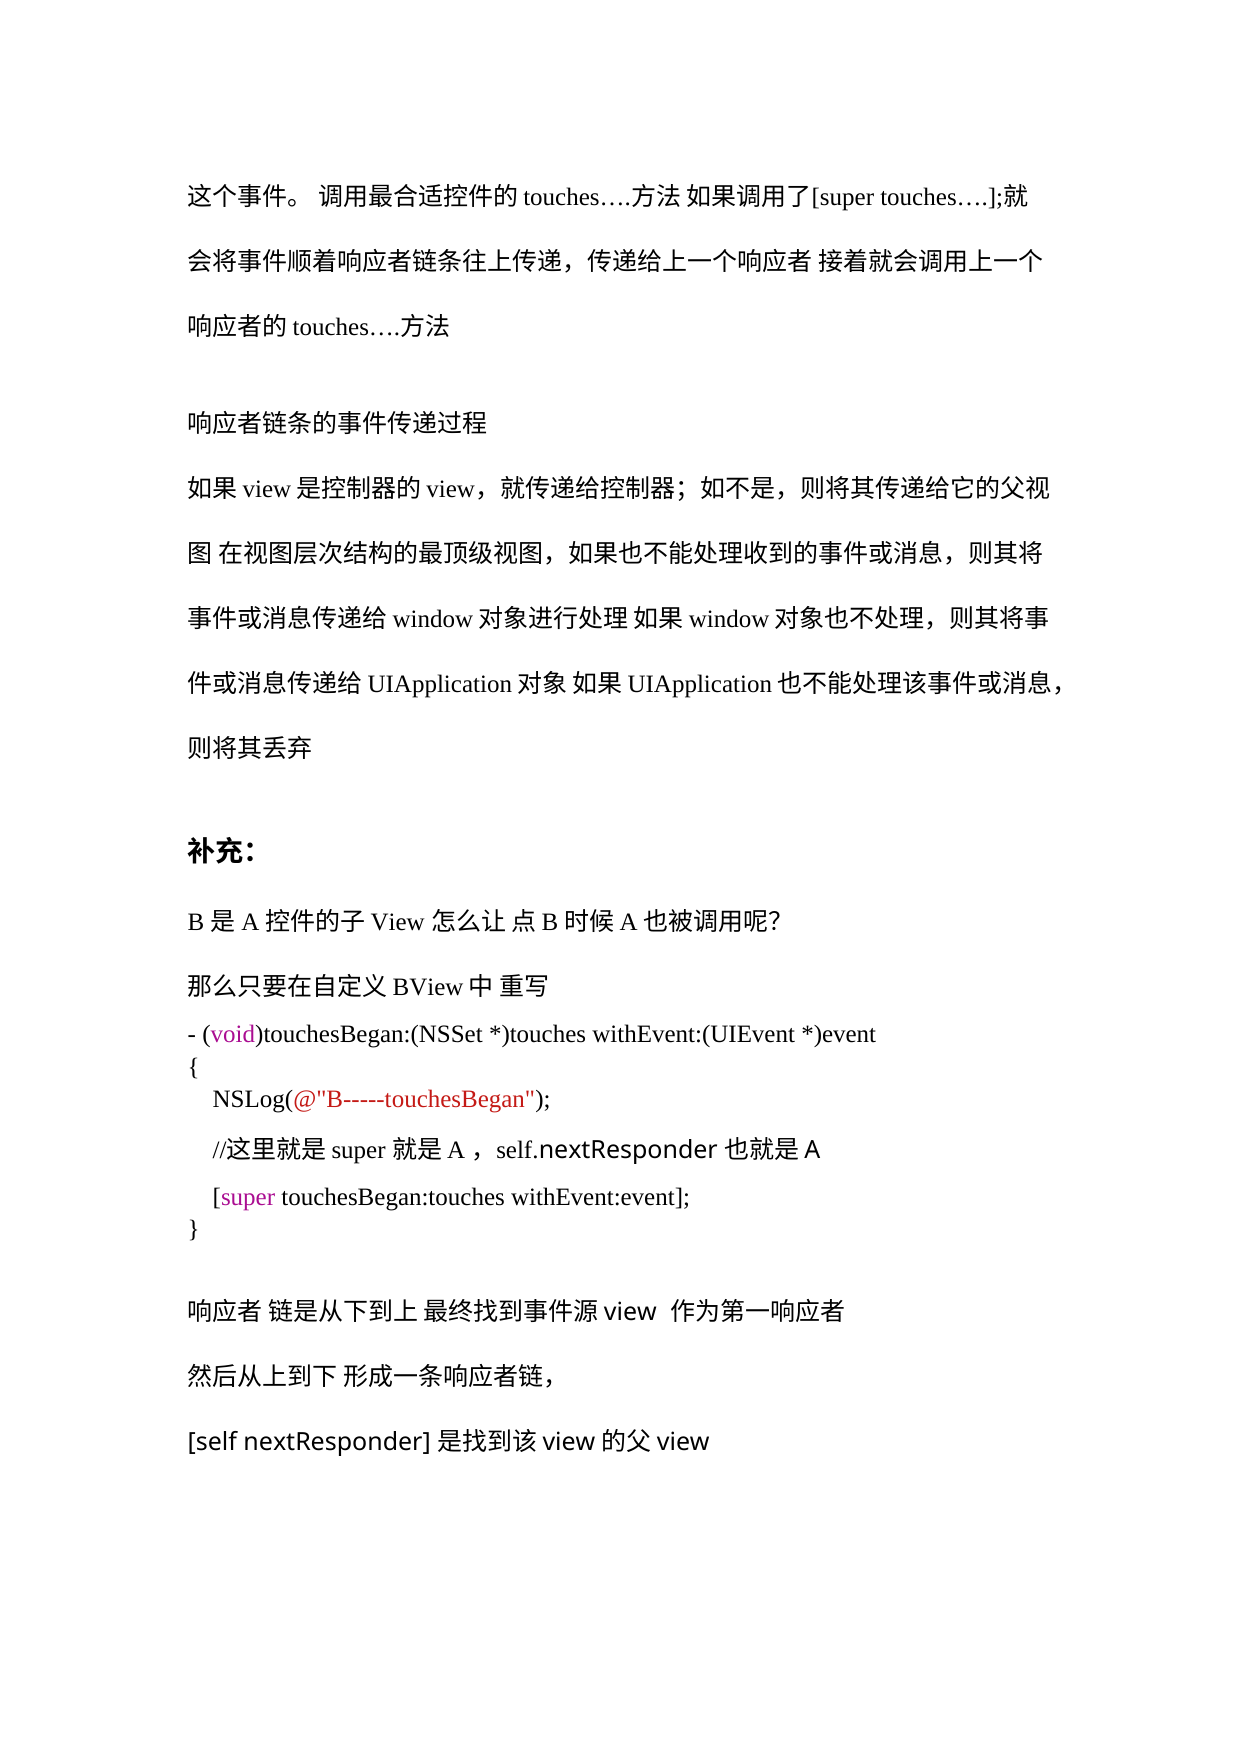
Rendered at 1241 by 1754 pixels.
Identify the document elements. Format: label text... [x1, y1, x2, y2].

text 如果view是控制器的view，就传递给控制器；如不是，则将其传递给它的父视图 在视图层次结构的最顶级视图，如果也不能处理收到的事件或消息，则其将事件或消息传递给window对象进行处理 如果window对象也不处理，则其将事件或消息传递给UIApplication对象 如果UIApplication也不能处理该事件或消息，则将其丢弃 [187, 454, 1053, 779]
text [self nextResponder] 是找到该view 的父view [187, 1407, 1053, 1472]
text { [187, 1050, 1053, 1082]
text } [187, 1212, 1053, 1245]
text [187, 162, 1053, 357]
subtitle 补充： [187, 817, 1053, 882]
text - (void)touchesBegan:(NSSet *)touches withEvent:(UIEvent *)event [187, 1017, 1053, 1050]
text 那么只要在自定义BView中 重写 [187, 952, 1053, 1017]
text [super touchesBegan:touches withEvent:event]; [187, 1180, 1053, 1212]
text 响应者链条的事件传递过程 [187, 389, 1053, 454]
text NSLog(@"B-----touchesBegan"); [187, 1082, 1053, 1115]
text 响应者 链是从下到上 最终找到事件源view 作为第一响应者 [187, 1277, 1053, 1342]
text 然后从上到下 形成一条响应者链， [187, 1342, 1053, 1407]
text B 是 A 控件的子View 怎么让 点B 时候A 也被调用呢？ [187, 887, 1053, 952]
text //这里就是super 就是A ，self.nextResponder 也就是A [187, 1115, 1053, 1180]
